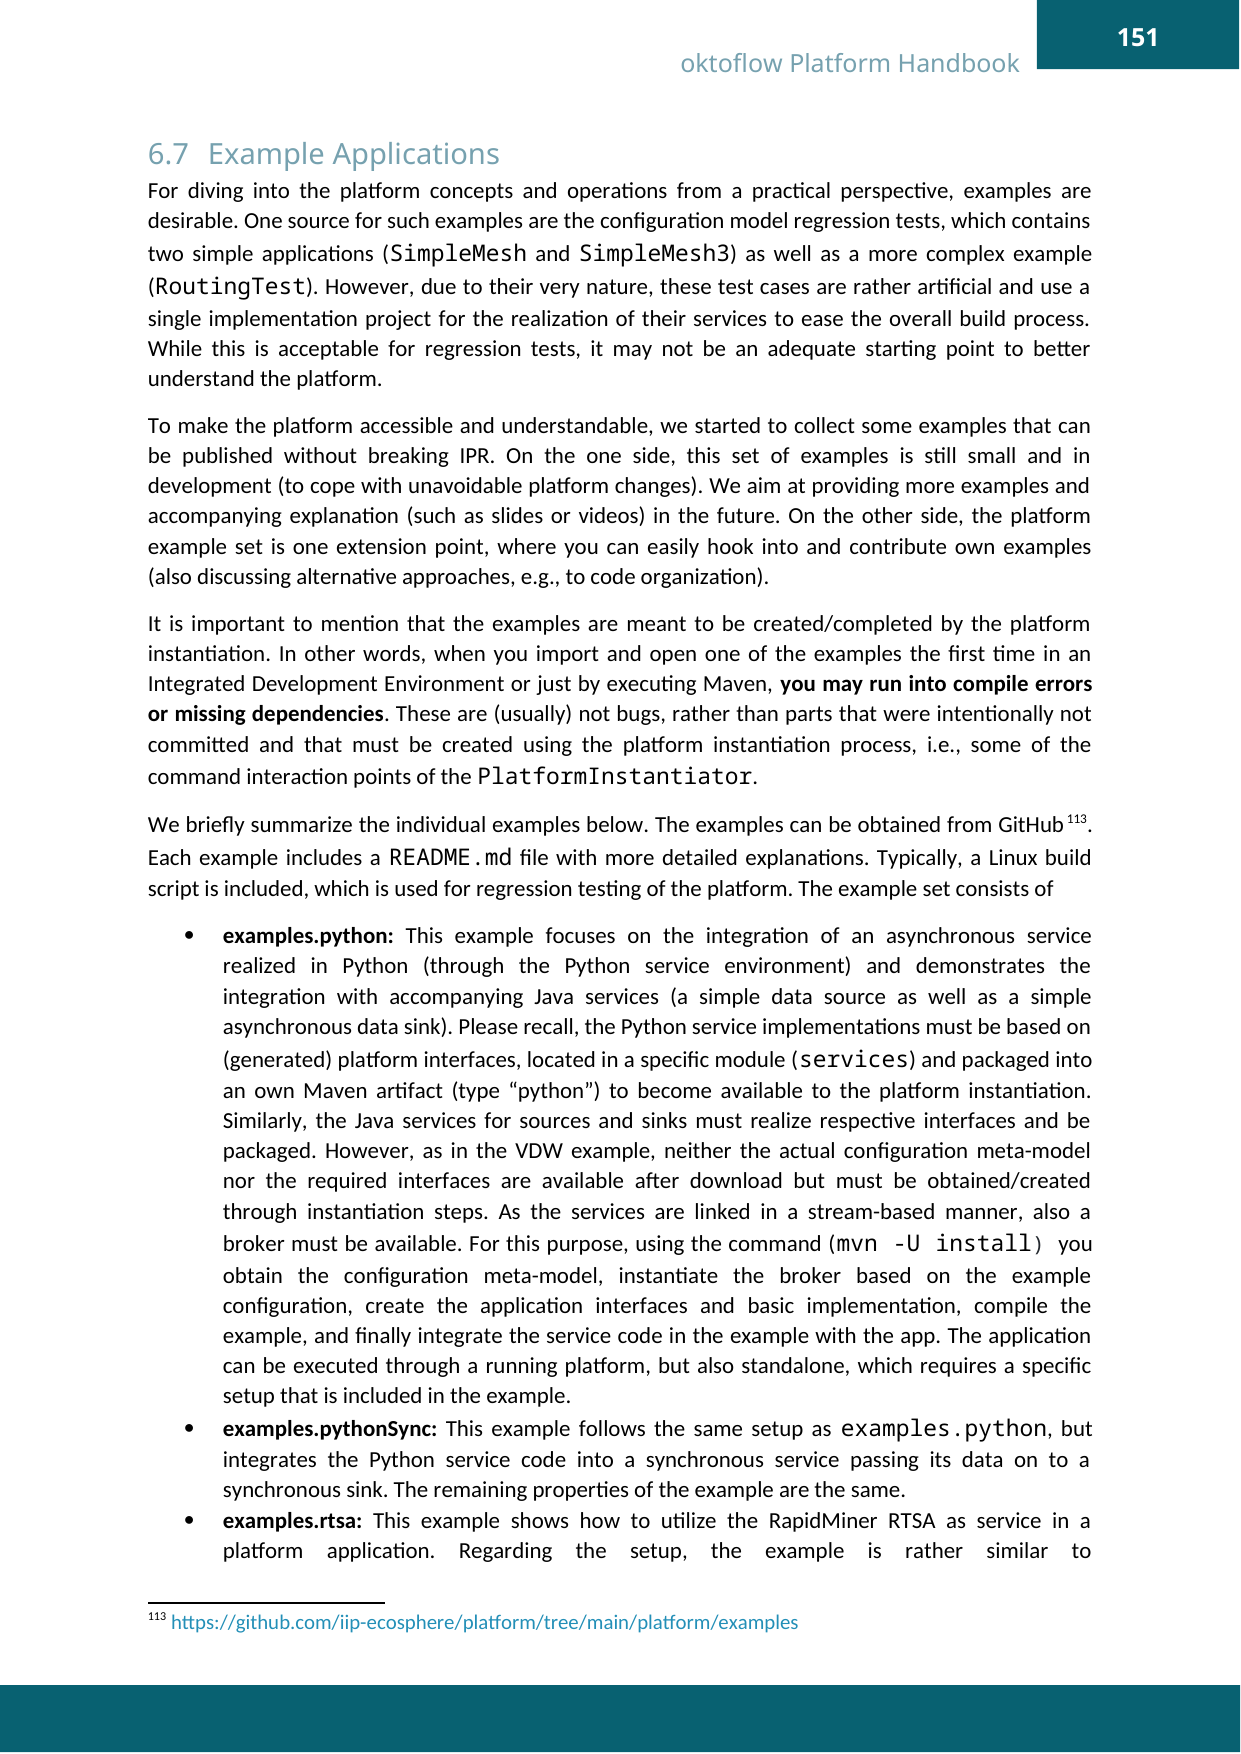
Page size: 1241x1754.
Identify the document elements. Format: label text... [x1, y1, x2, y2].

text We briefly summarize the individual examples below. The examples can be obtained from GitHub. Each example includes a README.md file with more detailed explanations. Typically, a Linux build script is included, which is used for regression testing of the platform. The example set consists of [148, 811, 1093, 903]
list examples.python: This example focuses on the integration of an asynchronous service realized in Python (through the Python service environment) and demonstrates the integration with accompanying Java services (a simple data source as well as a simple asynchronous data sink). Please recall, the Python service implementations must be based on (generated) platform interfaces, located in a specific module (services) and packaged into an own Maven artifact (type “python”) to become available to the platform instantiation. Similarly, the Java services for sources and sinks must realize respective interfaces and be packaged. However, as in the VDW example, neither the actual configuration meta-model nor the required interfaces are available after download but must be obtained/created through instantiation steps. As the services are linked in a stream-based manner, also a broker must be available. For this purpose, using the command (mvn -U install) you obtain the configuration meta-model, instantiate the broker based on the example configuration, create the application interfaces and basic implementation, compile the example, and finally integrate the service code in the example with the app. The application can be executed through a running platform, but also standalone, which requires a specific setup that is included in the example. [185, 921, 1093, 1410]
text To make the platform accessible and understandable, we started to collect some examples that can be published without breaking IPR. On the one side, this set of examples is still small and in development (to cope with unavoidable platform changes). We aim at providing more examples and accompanying explanation (such as slides or videos) in the future. On the other side, the platform example set is one extension point, where you can easily hook into and contribute own examples (also discussing alternative approaches, e.g., to code organization). [148, 411, 1093, 590]
text It is important to mention that the examples are meant to be created/completed by the platform instantiation. In other words, when you import and open one of the examples the first time in an Integrated Development Environment or just by executing Maven, you may run into compile errors or missing dependencies. These are (usually) not bugs, rather than parts that were intentionally not committed and that must be created using the platform instantiation process, i.e., some of the command interaction points of the PlatformInstantiator. [148, 609, 1093, 791]
list examples.pythonSync: This example follows the same setup as examples.python, but integrates the Python service code into a synchronous service passing its data on to a synchronous sink. The remaining properties of the example are the same. [185, 1412, 1093, 1503]
text For diving into the platform concepts and operations from a practical perspective, examples are desirable. One source for such examples are the configuration model regression tests, which contains two simple applications (SimpleMesh and SimpleMesh3) as well as a more complex example (RoutingTest). However, due to their very nature, these test cases are rather artificial and use a single implementation project for the realization of their services to ease the overall build process. While this is acceptable for regression tests, it may not be an adequate starting point to better understand the platform. [148, 176, 1093, 392]
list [185, 1506, 1093, 1564]
subtitle Example Applications [148, 133, 1093, 173]
